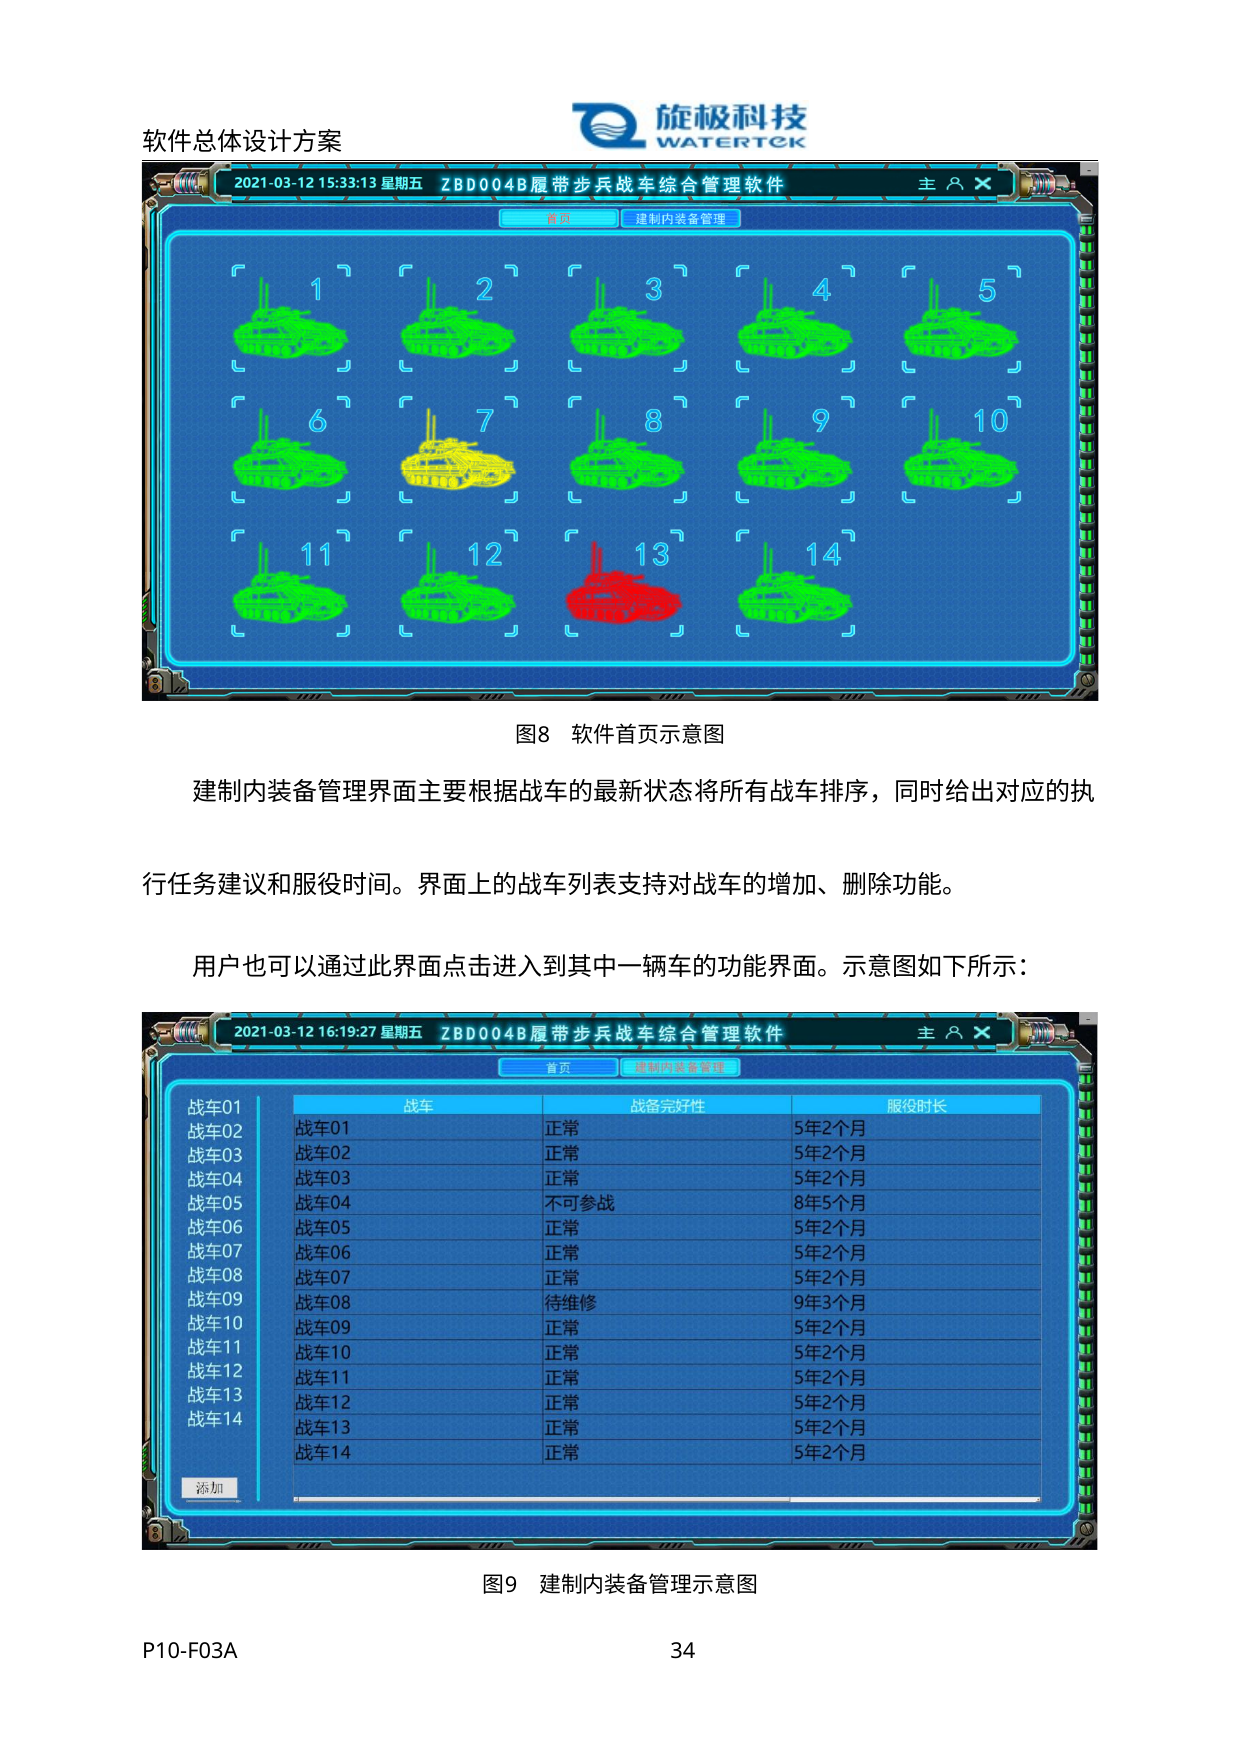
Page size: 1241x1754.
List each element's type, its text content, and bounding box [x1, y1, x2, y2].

text 建制内装备管理界面主要根据战车的最新状态将所有战车排序，同时给出对应的执行任务建议和服役时间。界面上的战车列表支持对战车的增加、删除功能。 [142, 755, 1098, 917]
text 用户也可以通过此界面点击进入到其中一辆车的功能界面。示意图如下所示： [142, 930, 1098, 998]
text 建制内装备管理示意图 [142, 1566, 1098, 1600]
text 软件首页示意图 [142, 716, 1098, 750]
picture [141, 1012, 1098, 1550]
picture [571, 100, 810, 151]
picture [141, 162, 1099, 701]
